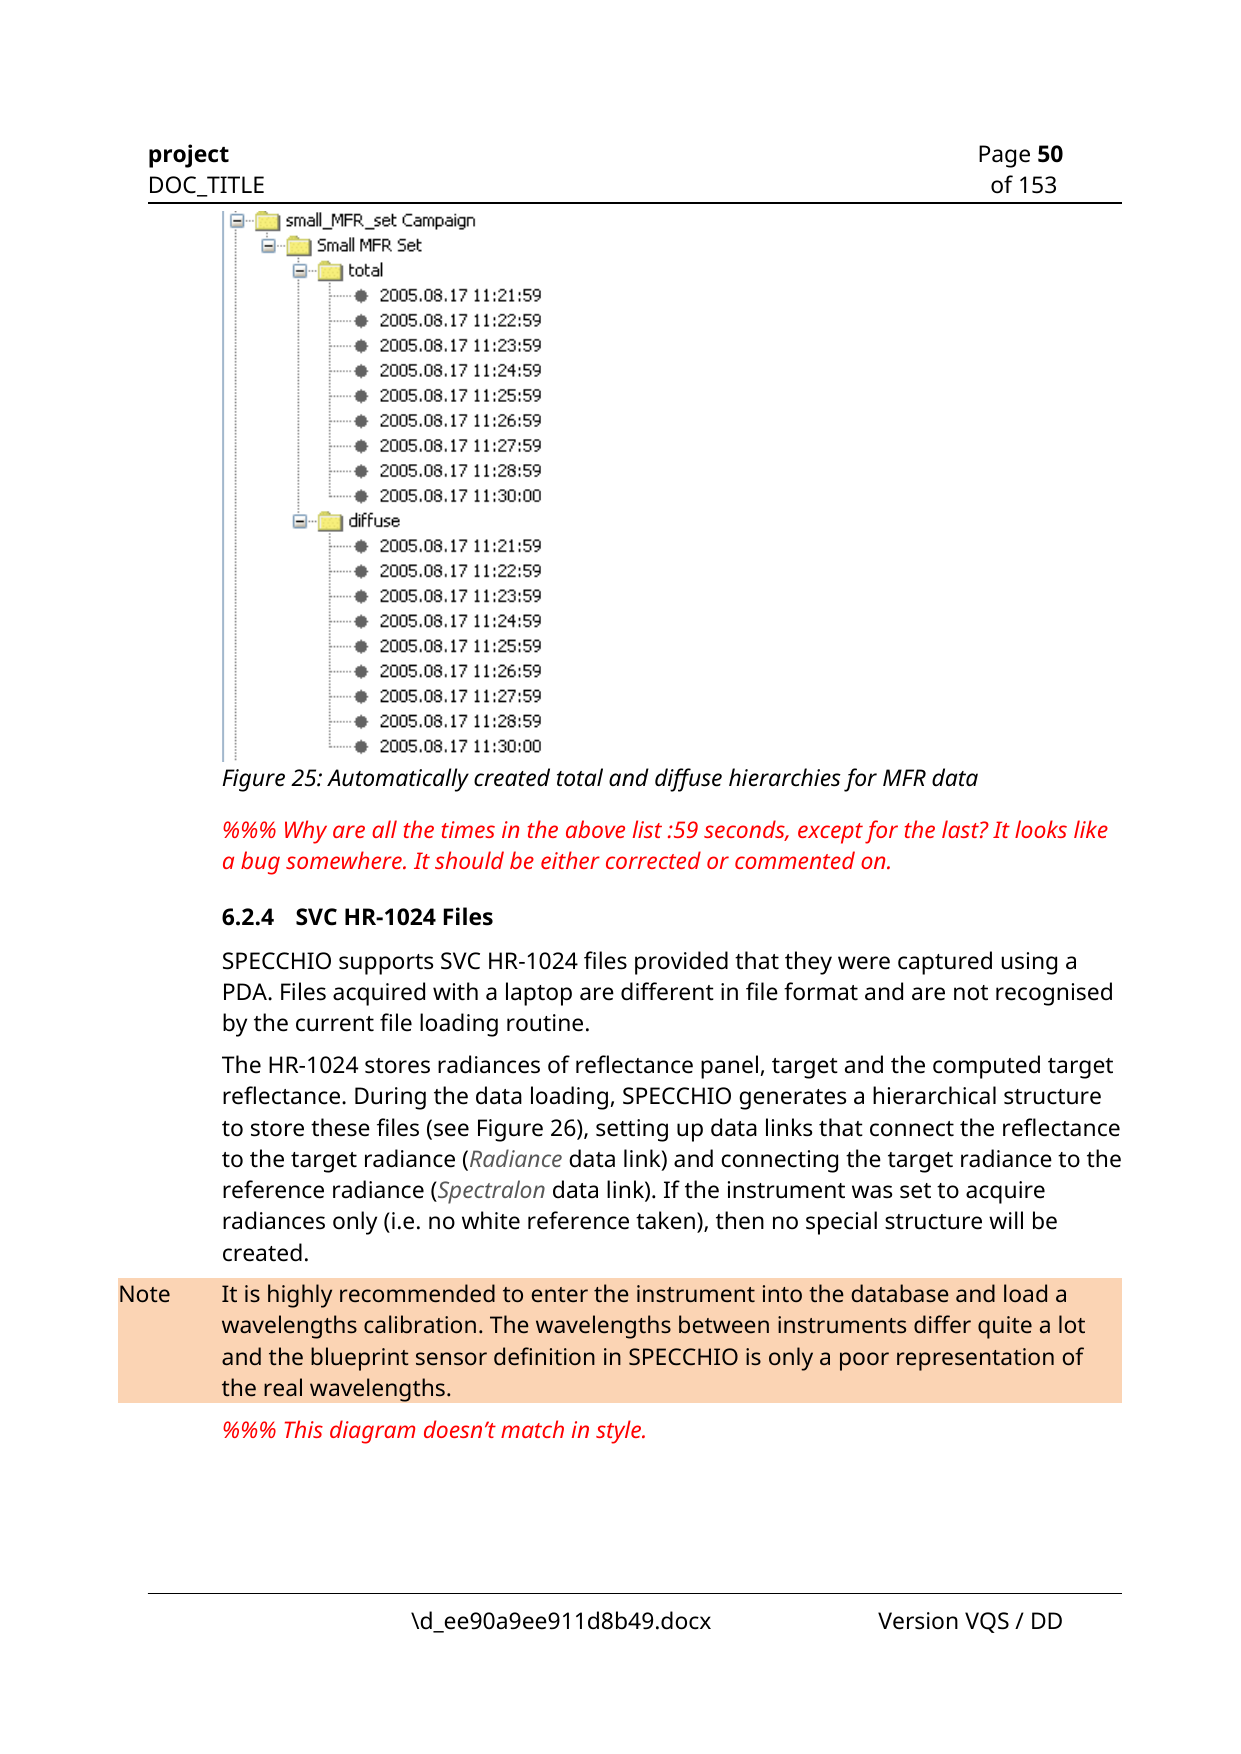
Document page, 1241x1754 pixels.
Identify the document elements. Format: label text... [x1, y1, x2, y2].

text SPECCHIO supports SVC HR-1024 files provided that they were captured using a PDA. Files acquired with a laptop are different in file format and are not recognised by the current file loading routine. [222, 945, 1122, 1038]
text Figure 25: Automatically created total and diffuse hierarchies for MFR data [222, 761, 1122, 793]
text %%% This diagram doesn’t match in style. [222, 1413, 1122, 1445]
subtitle SVC HR-1024 Files [222, 901, 1122, 932]
picture [221, 211, 552, 762]
text The HR-1024 stores radiances of reflectance panel, target and the computed target reflectance. During the data loading, SPECCHIO generates a hierarchical structure to store these files (see Figure 26), setting up data links that connect the reflectance to the target radiance (Radiance data link) and connecting the target radiance to the reference radiance (Spectralon data link). If the instrument was set to acquire radiances only (i.e. no white reference taken), then no special structure will be created. [222, 1049, 1122, 1268]
text Note It is highly recommended to enter the instrument into the database and load a wavelengths calibration. The wavelengths between instruments differ quite a lot and the blueprint sensor definition in SPECCHIO is only a poor representation of the real wavelengths. [118, 1278, 1122, 1403]
text %%% Why are all the times in the above list :59 seconds, except for the last? It looks like a bug somewhere. It should be either corrected or commented on. [222, 813, 1122, 876]
